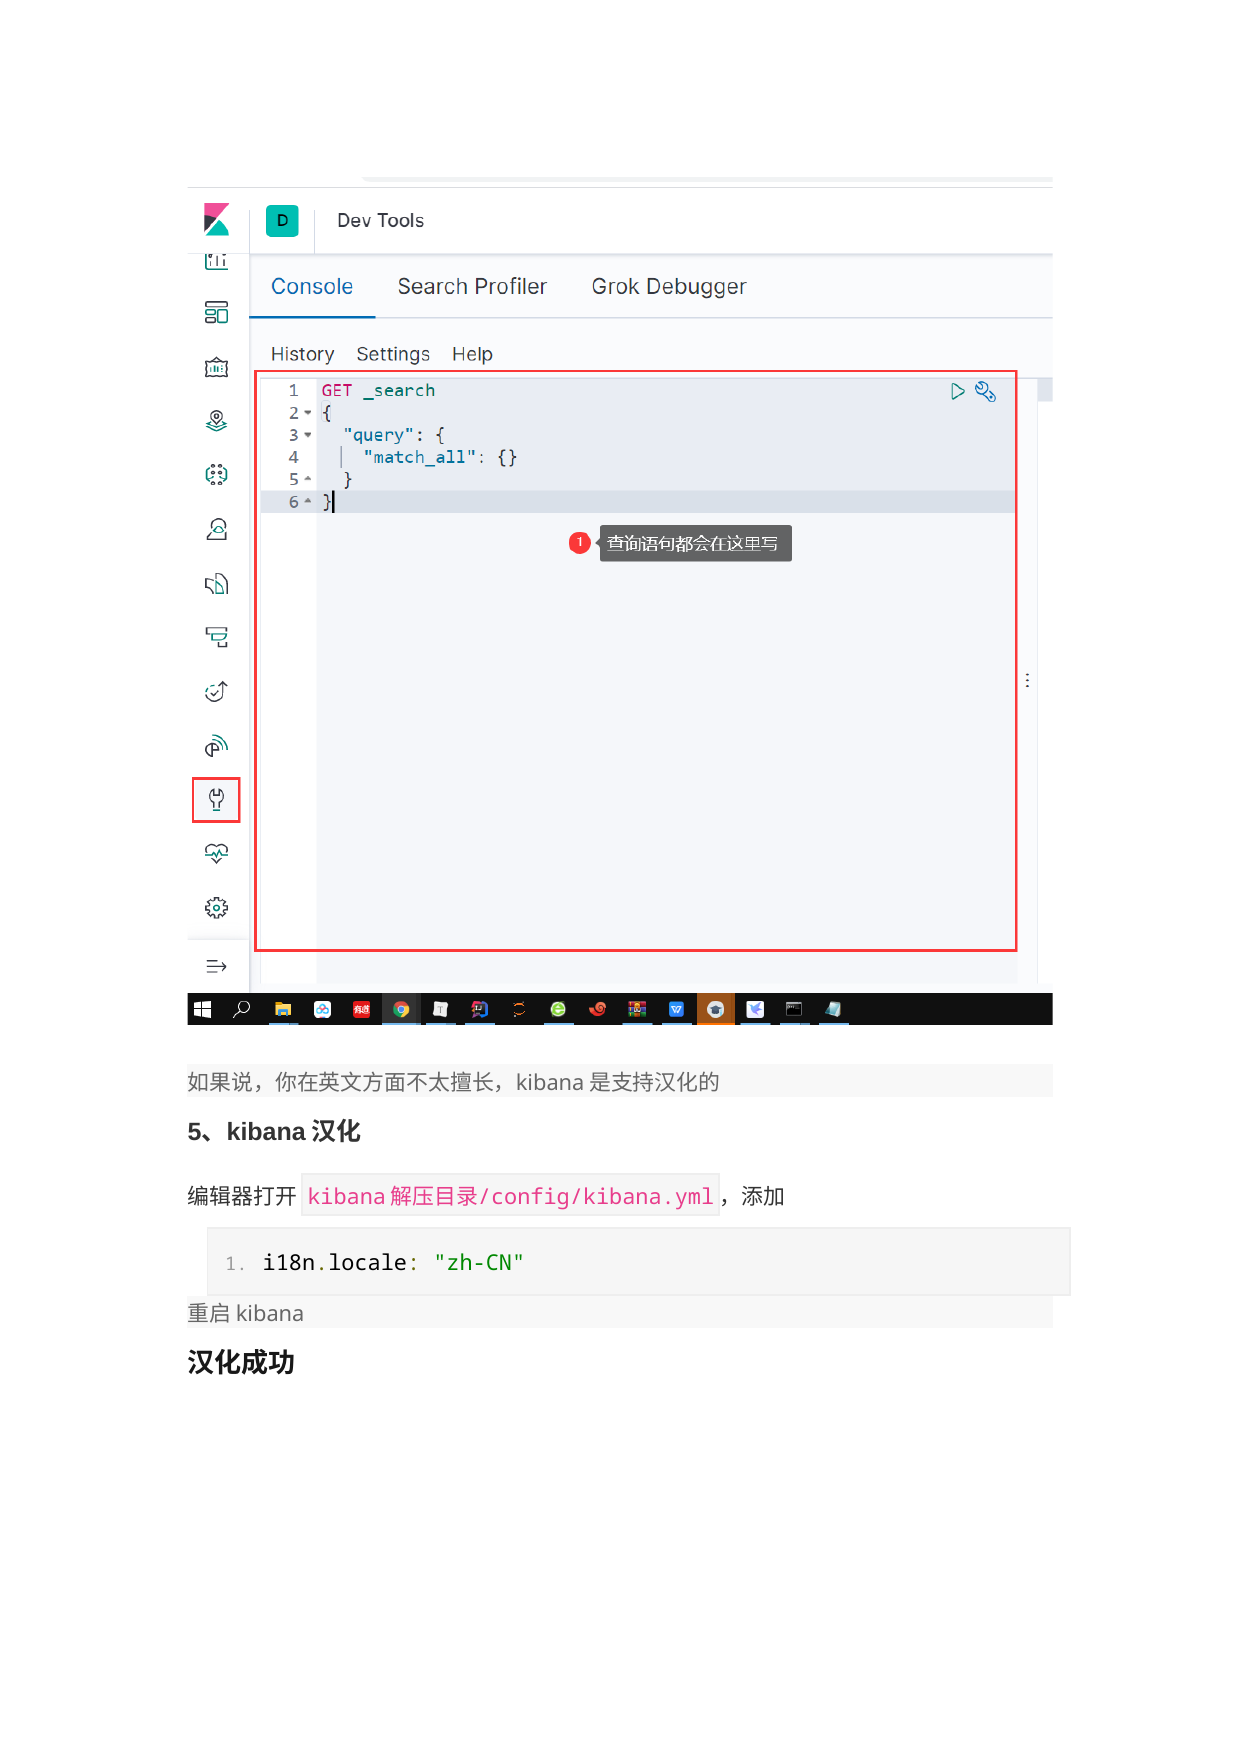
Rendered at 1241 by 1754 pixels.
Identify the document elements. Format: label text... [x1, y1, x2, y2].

text 5、kibana汉化 [187, 1097, 1053, 1162]
text 重启kibana [187, 1296, 1053, 1328]
text 编辑器打开kibana解压目录/config/kibana.yml，添加 [187, 1162, 1053, 1227]
text 如果说，你在英文方面不太擅长，kibana是支持汉化的 [187, 1064, 1053, 1097]
list i18n.locale: "zh-CN" [208, 1229, 1069, 1294]
picture [187, 177, 1053, 1025]
text 汉化成功 [187, 1328, 1053, 1393]
